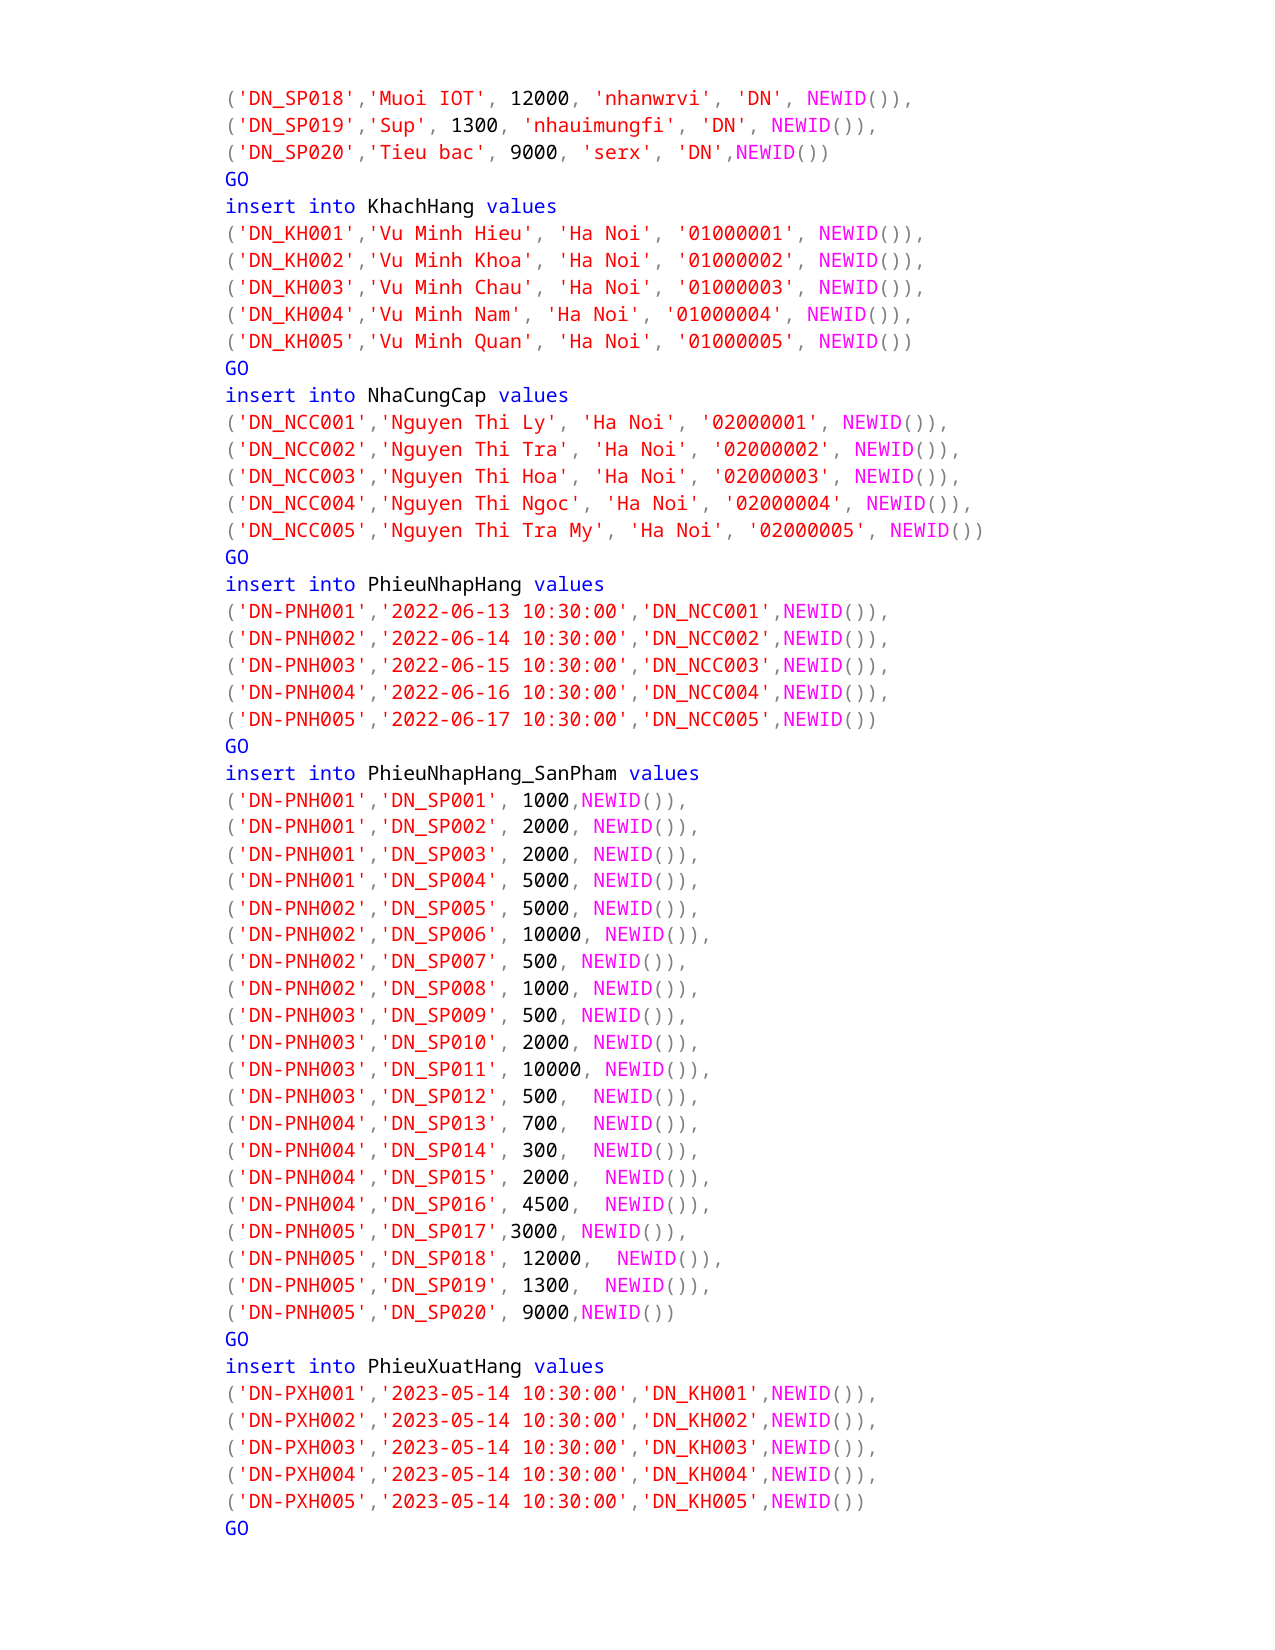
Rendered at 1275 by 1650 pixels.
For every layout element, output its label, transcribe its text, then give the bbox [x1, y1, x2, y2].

text ('DN-PNH005','2022-06-17 10:30:00','DN_NCC005',NEWID()) [225, 705, 1125, 732]
text insert into PhieuXuatHang values [225, 1352, 1125, 1379]
text ('DN-PNH001','DN_SP003', 2000, NEWID()), [225, 840, 1125, 867]
text ('DN-PNH002','DN_SP006', 10000, NEWID()), [225, 921, 1125, 948]
text ('DN_NCC001','Nguyen Thi Ly', 'Ha Noi', '02000001', NEWID()), [225, 408, 1125, 435]
text ('DN_SP018','Muoi IOT', 12000, 'nhanwrvi', 'DN', NEWID()), [225, 84, 1125, 111]
text ('DN_KH002','Vu Minh Khoa', 'Ha Noi', '01000002', NEWID()), [225, 246, 1125, 273]
text ('DN-PNH004','2022-06-16 10:30:00','DN_NCC004',NEWID()), [225, 678, 1125, 705]
text ('DN-PXH003','2023-05-14 10:30:00','DN_KH003',NEWID()), [225, 1433, 1125, 1460]
text ('DN-PNH004','DN_SP013', 700, NEWID()), [225, 1109, 1125, 1137]
text ('DN-PNH003','DN_SP012', 500, NEWID()), [225, 1083, 1125, 1109]
text ('DN_KH004','Vu Minh Nam', 'Ha Noi', '01000004', NEWID()), [225, 300, 1125, 327]
text ('DN-PXH004','2023-05-14 10:30:00','DN_KH004',NEWID()), [225, 1460, 1125, 1487]
text ('DN-PXH001','2023-05-14 10:30:00','DN_KH001',NEWID()), [225, 1379, 1125, 1406]
text GO [225, 1514, 1125, 1541]
text ('DN-PNH004','DN_SP016', 4500, NEWID()), [225, 1191, 1125, 1217]
text ('DN-PNH005','DN_SP017',3000, NEWID()), [225, 1217, 1125, 1244]
text ('DN-PNH002','DN_SP008', 1000, NEWID()), [225, 975, 1125, 1002]
text ('DN-PNH005','DN_SP018', 12000, NEWID()), [225, 1244, 1125, 1271]
text ('DN-PNH003','DN_SP009', 500, NEWID()), [225, 1002, 1125, 1029]
text insert into KhachHang values [225, 192, 1125, 219]
text GO [225, 354, 1125, 381]
text ('DN-PNH003','DN_SP011', 10000, NEWID()), [225, 1056, 1125, 1083]
text ('DN_SP020','Tieu bac', 9000, 'serx', 'DN',NEWID()) [225, 138, 1125, 165]
text ('DN-PNH002','2022-06-14 10:30:00','DN_NCC002',NEWID()), [225, 624, 1125, 651]
text ('DN_NCC003','Nguyen Thi Hoa', 'Ha Noi', '02000003', NEWID()), [225, 462, 1125, 489]
text ('DN-PXH005','2023-05-14 10:30:00','DN_KH005',NEWID()) [225, 1487, 1125, 1514]
text ('DN-PNH001','DN_SP004', 5000, NEWID()), [225, 867, 1125, 894]
text ('DN-PNH004','DN_SP015', 2000, NEWID()), [225, 1163, 1125, 1191]
text ('DN_NCC002','Nguyen Thi Tra', 'Ha Noi', '02000002', NEWID()), [225, 435, 1125, 462]
text GO [225, 165, 1125, 192]
text ('DN-PNH001','DN_SP002', 2000, NEWID()), [225, 813, 1125, 840]
text ('DN-PNH005','DN_SP019', 1300, NEWID()), [225, 1271, 1125, 1298]
text insert into PhieuNhapHang values [225, 570, 1125, 597]
text ('DN-PNH003','DN_SP010', 2000, NEWID()), [225, 1029, 1125, 1056]
text GO [225, 543, 1125, 570]
text ('DN-PNH002','DN_SP005', 5000, NEWID()), [225, 894, 1125, 921]
text insert into NhaCungCap values [225, 381, 1125, 408]
text ('DN-PNH004','DN_SP014', 300, NEWID()), [225, 1137, 1125, 1163]
text ('DN-PNH003','2022-06-15 10:30:00','DN_NCC003',NEWID()), [225, 651, 1125, 678]
text ('DN_NCC004','Nguyen Thi Ngoc', 'Ha Noi', '02000004', NEWID()), [225, 489, 1125, 516]
text GO [225, 1325, 1125, 1352]
text ('DN-PNH001','DN_SP001', 1000,NEWID()), [225, 786, 1125, 813]
text ('DN-PNH005','DN_SP020', 9000,NEWID()) [225, 1298, 1125, 1325]
text insert into PhieuNhapHang_SanPham values [225, 759, 1125, 786]
text ('DN_NCC005','Nguyen Thi Tra My', 'Ha Noi', '02000005', NEWID()) [225, 516, 1125, 543]
text ('DN_KH001','Vu Minh Hieu', 'Ha Noi', '01000001', NEWID()), [225, 219, 1125, 246]
text ('DN_KH003','Vu Minh Chau', 'Ha Noi', '01000003', NEWID()), [225, 273, 1125, 300]
text ('DN-PXH002','2023-05-14 10:30:00','DN_KH002',NEWID()), [225, 1406, 1125, 1433]
text ('DN_SP019','Sup', 1300, 'nhauimungfi', 'DN', NEWID()), [225, 111, 1125, 138]
text ('DN-PNH002','DN_SP007', 500, NEWID()), [225, 948, 1125, 975]
text GO [225, 732, 1125, 759]
text ('DN_KH005','Vu Minh Quan', 'Ha Noi', '01000005', NEWID()) [225, 327, 1125, 354]
text ('DN-PNH001','2022-06-13 10:30:00','DN_NCC001',NEWID()), [225, 597, 1125, 624]
